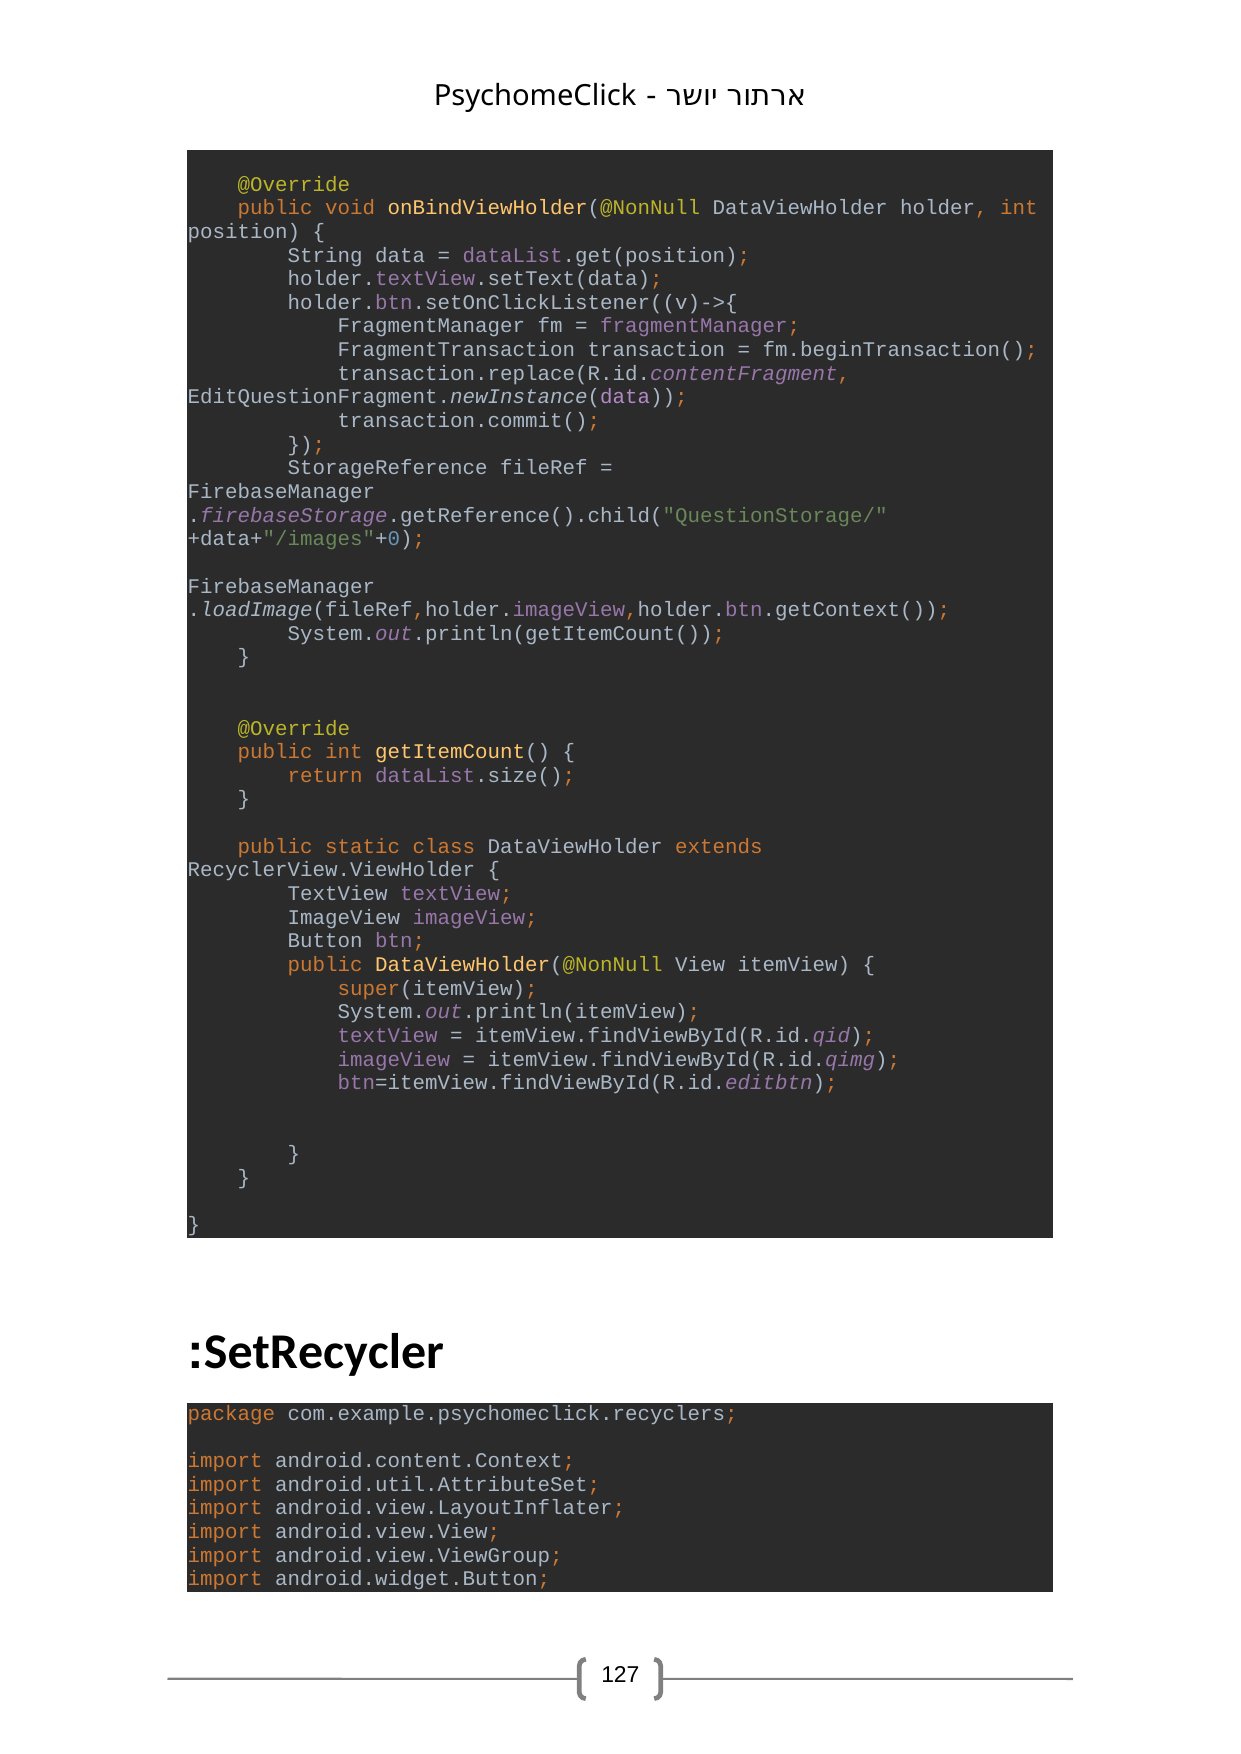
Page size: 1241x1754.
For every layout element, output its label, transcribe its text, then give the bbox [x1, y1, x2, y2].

text SetRecycler: [187, 1320, 1053, 1381]
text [187, 1403, 1053, 1592]
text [187, 150, 1053, 1238]
